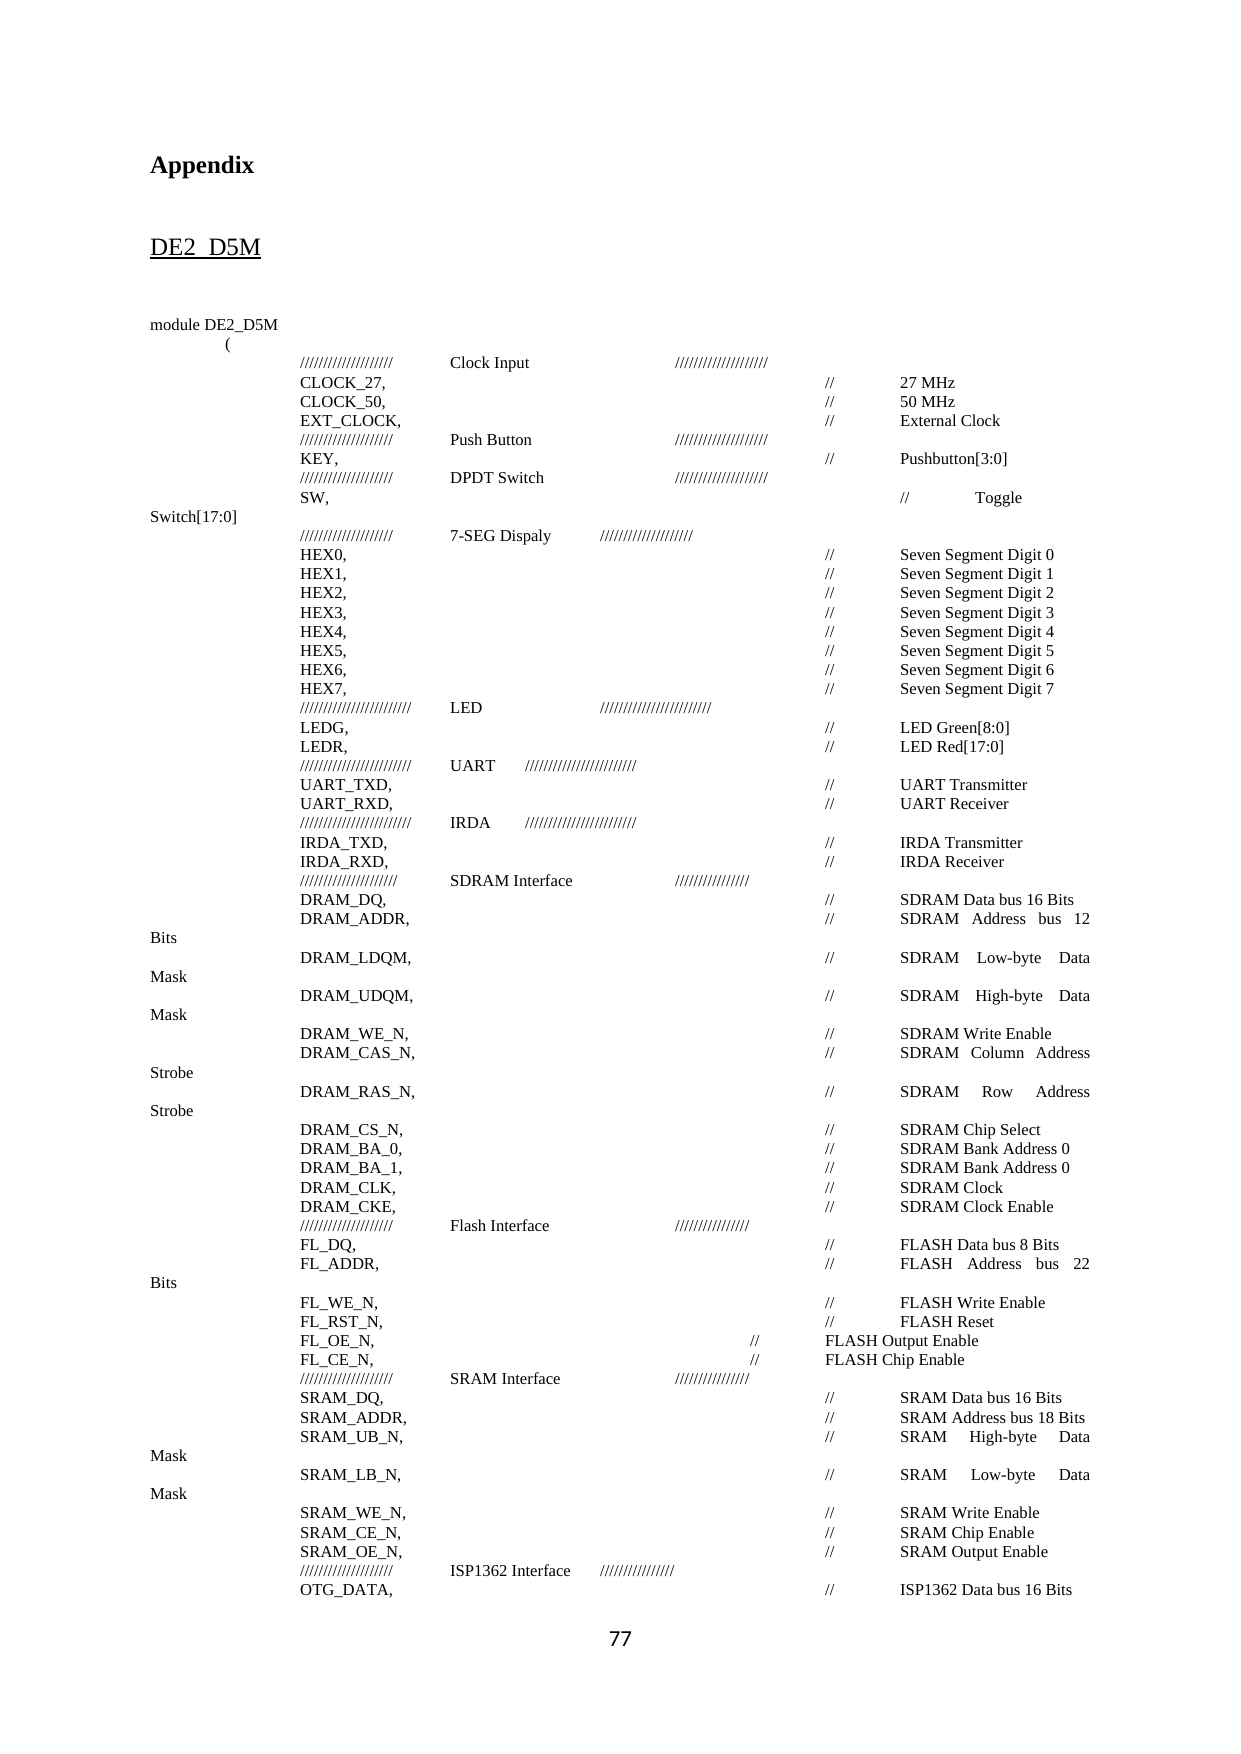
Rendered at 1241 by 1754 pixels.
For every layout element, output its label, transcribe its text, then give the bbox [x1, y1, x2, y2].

text SRAM_DQ, // SRAM Data bus 16 Bits [150, 1388, 1090, 1407]
text SRAM_LB_N, // SRAM Low-byte Data Mask [150, 1465, 1090, 1503]
text //////////////////////// UART //////////////////////// [150, 756, 1090, 775]
text HEX2, // Seven Segment Digit 2 [150, 583, 1090, 602]
text DRAM_RAS_N, // SDRAM Row Address Strobe [150, 1082, 1090, 1120]
text DRAM_LDQM, // SDRAM Low-byte Data Mask [150, 947, 1090, 986]
text SRAM_ADDR, // SRAM Address bus 18 Bits [150, 1407, 1090, 1427]
text DRAM_CS_N, // SDRAM Chip Select [150, 1120, 1090, 1139]
text //////////////////// ISP1362 Interface //////////////// [150, 1561, 1090, 1580]
text //////////////////////// LED //////////////////////// [150, 698, 1090, 717]
text //////////////////// Flash Interface //////////////// [150, 1216, 1090, 1235]
text ///////////////////// SDRAM Interface //////////////// [150, 871, 1090, 890]
text SW, // Toggle Switch[17:0] [150, 487, 1090, 526]
text DRAM_CKE, // SDRAM Clock Enable [150, 1197, 1090, 1216]
text DRAM_DQ, // SDRAM Data bus 16 Bits [150, 890, 1090, 909]
text //////////////////// 7-SEG Dispaly //////////////////// [150, 526, 1090, 545]
text FL_CE_N, // FLASH Chip Enable [150, 1350, 1090, 1369]
text HEX7, // Seven Segment Digit 7 [150, 679, 1090, 698]
text //////////////////// DPDT Switch //////////////////// [150, 468, 1090, 487]
text DRAM_BA_0, // SDRAM Bank Address 0 [150, 1139, 1090, 1158]
text ( [150, 334, 1090, 353]
text FL_WE_N, // FLASH Write Enable [150, 1292, 1090, 1312]
text CLOCK_50, // 50 MHz [150, 392, 1090, 411]
text FL_ADDR, // FLASH Address bus 22 Bits [150, 1254, 1090, 1292]
text DRAM_CAS_N, // SDRAM Column Address Strobe [150, 1043, 1090, 1082]
text HEX0, // Seven Segment Digit 0 [150, 545, 1090, 564]
text FL_OE_N, // FLASH Output Enable [150, 1331, 1090, 1350]
text CLOCK_27, // 27 MHz [150, 372, 1090, 392]
text DE2_D5M [150, 232, 1090, 261]
text //////////////////// Clock Input //////////////////// [150, 353, 1090, 372]
text DRAM_CLK, // SDRAM Clock [150, 1177, 1090, 1197]
text FL_DQ, // FLASH Data bus 8 Bits [150, 1235, 1090, 1254]
text DRAM_UDQM, // SDRAM High-byte Data Mask [150, 986, 1090, 1024]
text SRAM_OE_N, // SRAM Output Enable [150, 1542, 1090, 1561]
text EXT_CLOCK, // External Clock [150, 411, 1090, 430]
text FL_RST_N, // FLASH Reset [150, 1312, 1090, 1331]
text //////////////////////// IRDA //////////////////////// [150, 813, 1090, 832]
text HEX6, // Seven Segment Digit 6 [150, 660, 1090, 679]
text module DE2_D5M [150, 315, 1090, 334]
text DRAM_ADDR, // SDRAM Address bus 12 Bits [150, 909, 1090, 947]
text HEX5, // Seven Segment Digit 5 [150, 641, 1090, 660]
text OTG_DATA, // ISP1362 Data bus 16 Bits [150, 1580, 1090, 1599]
text LEDG, // LED Green[8:0] [150, 717, 1090, 737]
subtitle Appendix [150, 150, 1090, 179]
text DRAM_BA_1, // SDRAM Bank Address 0 [150, 1158, 1090, 1177]
text HEX1, // Seven Segment Digit 1 [150, 564, 1090, 583]
text SRAM_WE_N, // SRAM Write Enable [150, 1503, 1090, 1522]
text HEX3, // Seven Segment Digit 3 [150, 602, 1090, 622]
text KEY, // Pushbutton[3:0] [150, 449, 1090, 468]
text DRAM_WE_N, // SDRAM Write Enable [150, 1024, 1090, 1043]
text SRAM_CE_N, // SRAM Chip Enable [150, 1522, 1090, 1542]
text UART_RXD, // UART Receiver [150, 794, 1090, 813]
text IRDA_TXD, // IRDA Transmitter [150, 832, 1090, 852]
text //////////////////// Push Button //////////////////// [150, 430, 1090, 449]
text //////////////////// SRAM Interface //////////////// [150, 1369, 1090, 1388]
text LEDR, // LED Red[17:0] [150, 737, 1090, 756]
text IRDA_RXD, // IRDA Receiver [150, 852, 1090, 871]
text SRAM_UB_N, // SRAM High-byte Data Mask [150, 1427, 1090, 1465]
text HEX4, // Seven Segment Digit 4 [150, 622, 1090, 641]
text UART_TXD, // UART Transmitter [150, 775, 1090, 794]
